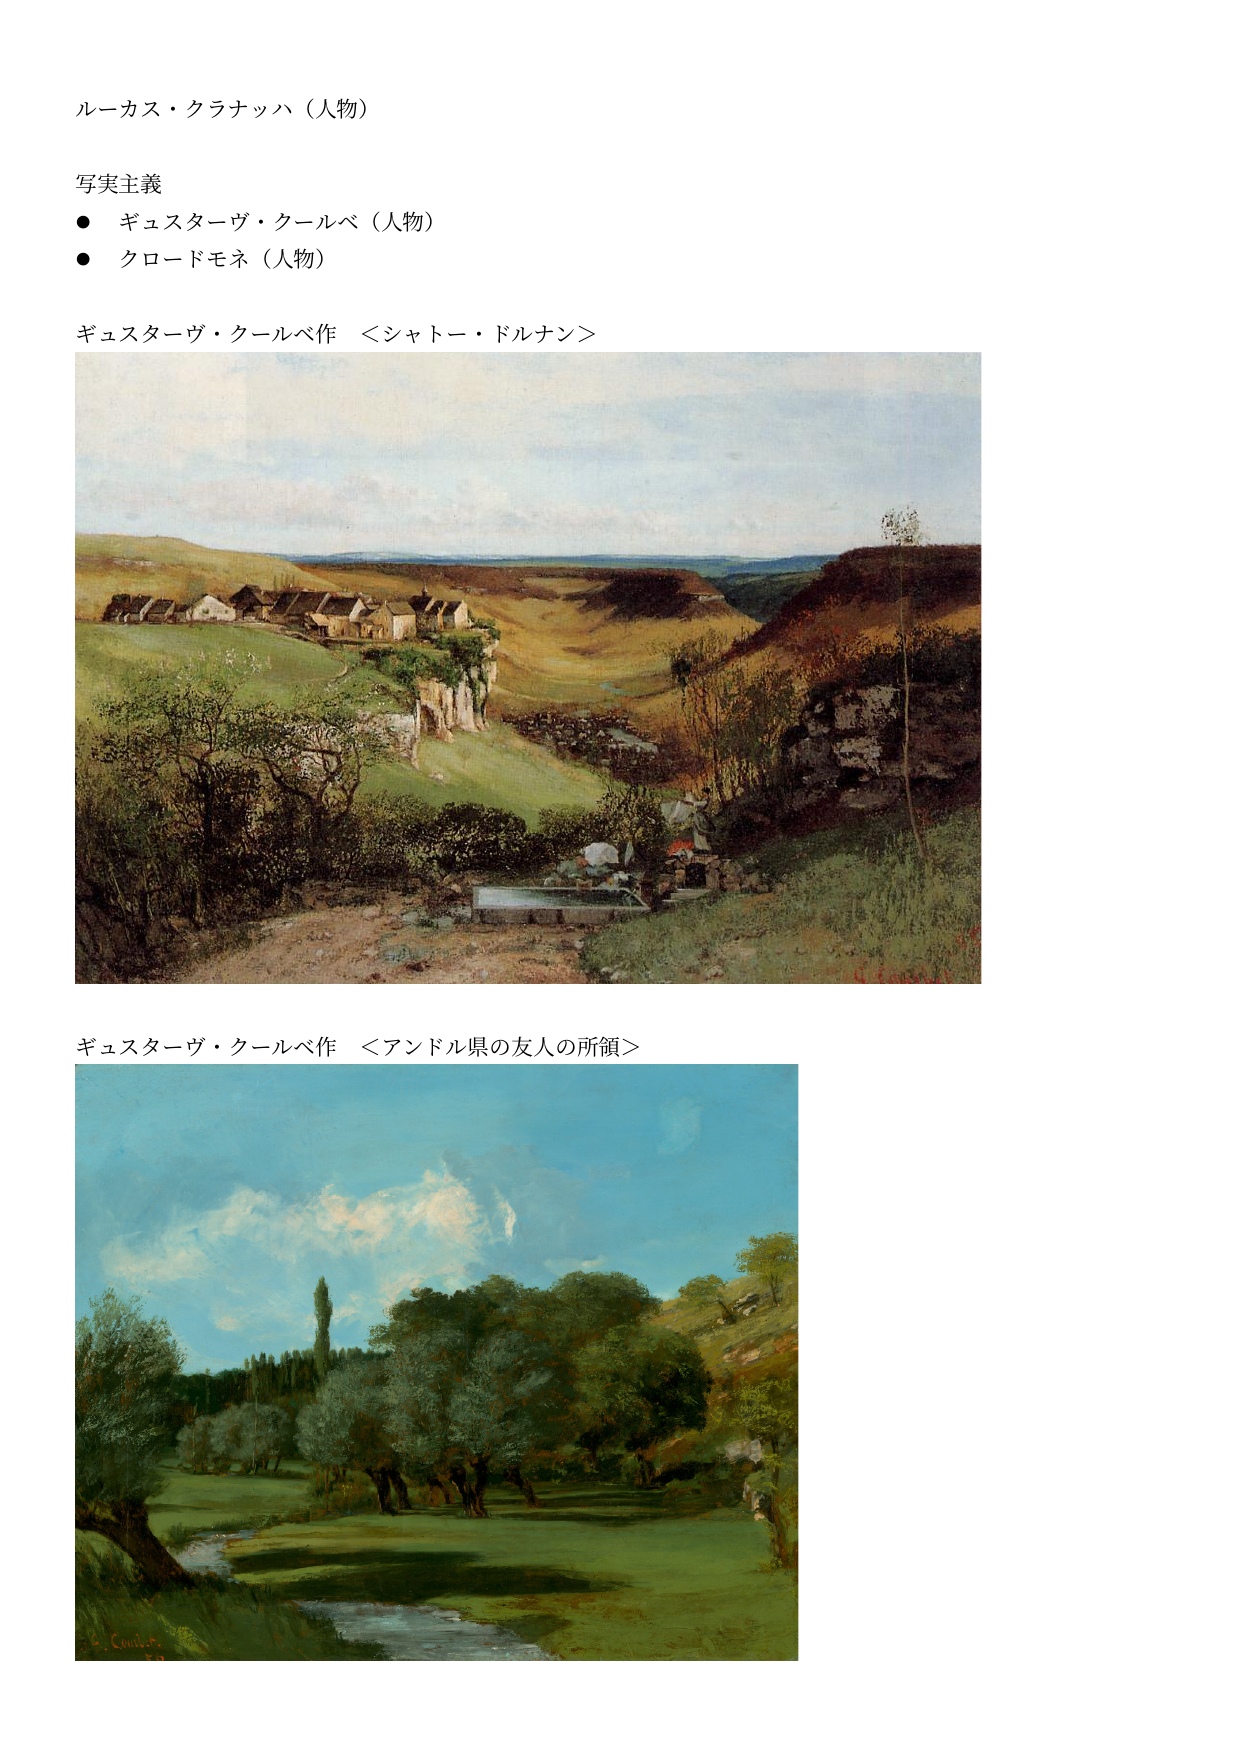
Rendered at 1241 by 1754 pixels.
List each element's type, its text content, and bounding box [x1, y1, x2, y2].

list ギュスターヴ・クールベ（人物） [75, 202, 1165, 239]
text ギュスターヴ・クールベ作 ＜アンドル県の友人の所領＞ [75, 1027, 1165, 1064]
picture [75, 1064, 799, 1661]
text ギュスターヴ・クールベ作 ＜シャトー・ドルナン＞ [75, 314, 1165, 352]
text 写実主義 [75, 164, 1165, 202]
list クロードモネ（人物） [75, 239, 1165, 277]
picture [75, 352, 982, 984]
text ルーカス・クラナッハ（人物） [75, 89, 1165, 127]
